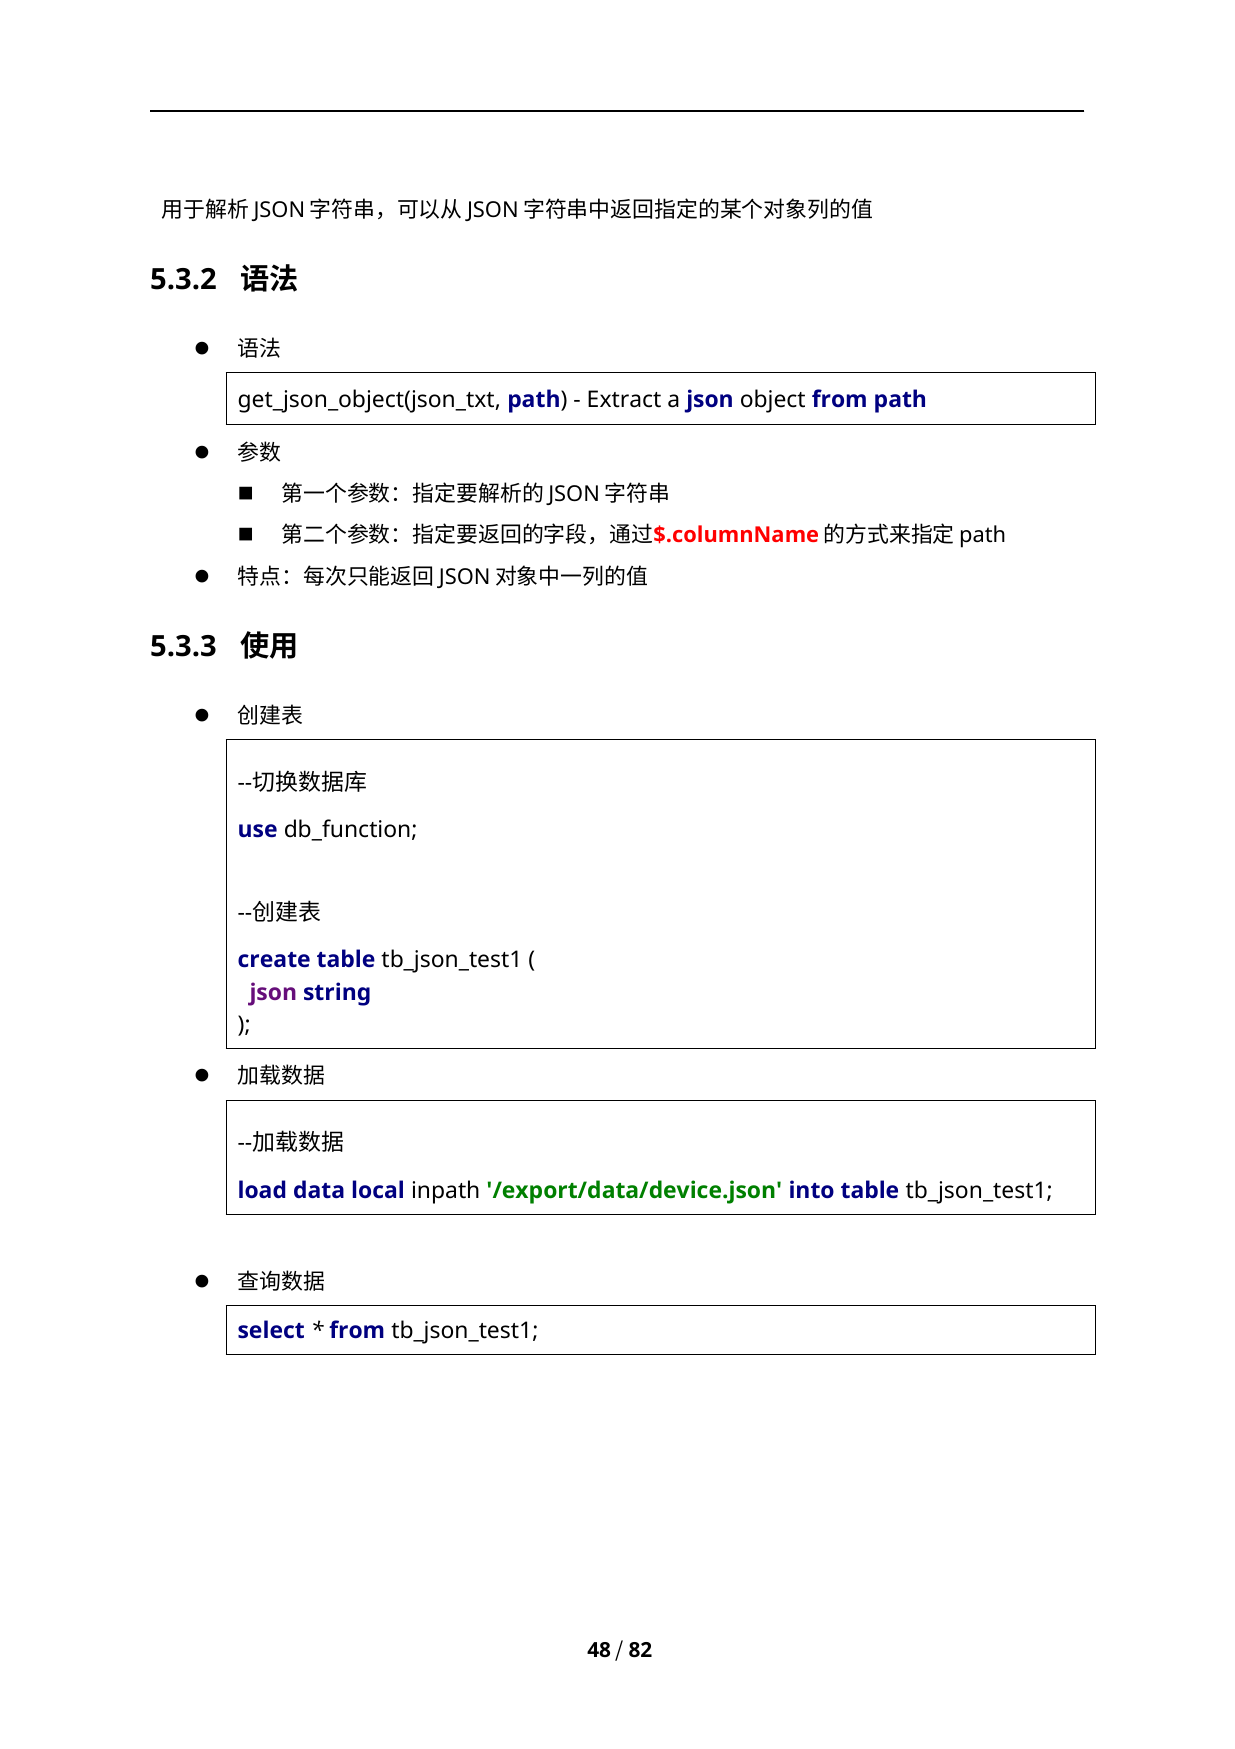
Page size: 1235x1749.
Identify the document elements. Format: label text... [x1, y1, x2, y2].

list 创建表 [194, 698, 1084, 729]
list 加载数据 [194, 1058, 1084, 1090]
table_header --加载数据 load data local inpath '/export/data/device.json' into table tb_json_test1; [227, 1101, 1095, 1213]
list 参数 [194, 434, 1084, 466]
table_header select * from tb_json_test1; [227, 1306, 1095, 1353]
list 第二个参数：指定要返回的字段，通过$.columnName的方式来指定path [237, 517, 1084, 549]
subtitle 语法 [150, 256, 1084, 298]
table_header --切换数据库 use db_function; --创建表 create table tb_json_test1 ( json string ); [227, 740, 1095, 1048]
subtitle 使用 [150, 623, 1084, 665]
text 用于解析JSON字符串，可以从JSON字符串中返回指定的某个对象列的值 [150, 192, 1084, 223]
list 第一个参数：指定要解析的JSON字符串 [237, 476, 1084, 508]
list 查询数据 [194, 1264, 1084, 1295]
list 特点：每次只能返回JSON对象中一列的值 [194, 559, 1084, 591]
table_header get_json_object(json_txt, path) - Extract a json object from path [227, 373, 1095, 424]
list 语法 [194, 331, 1084, 362]
